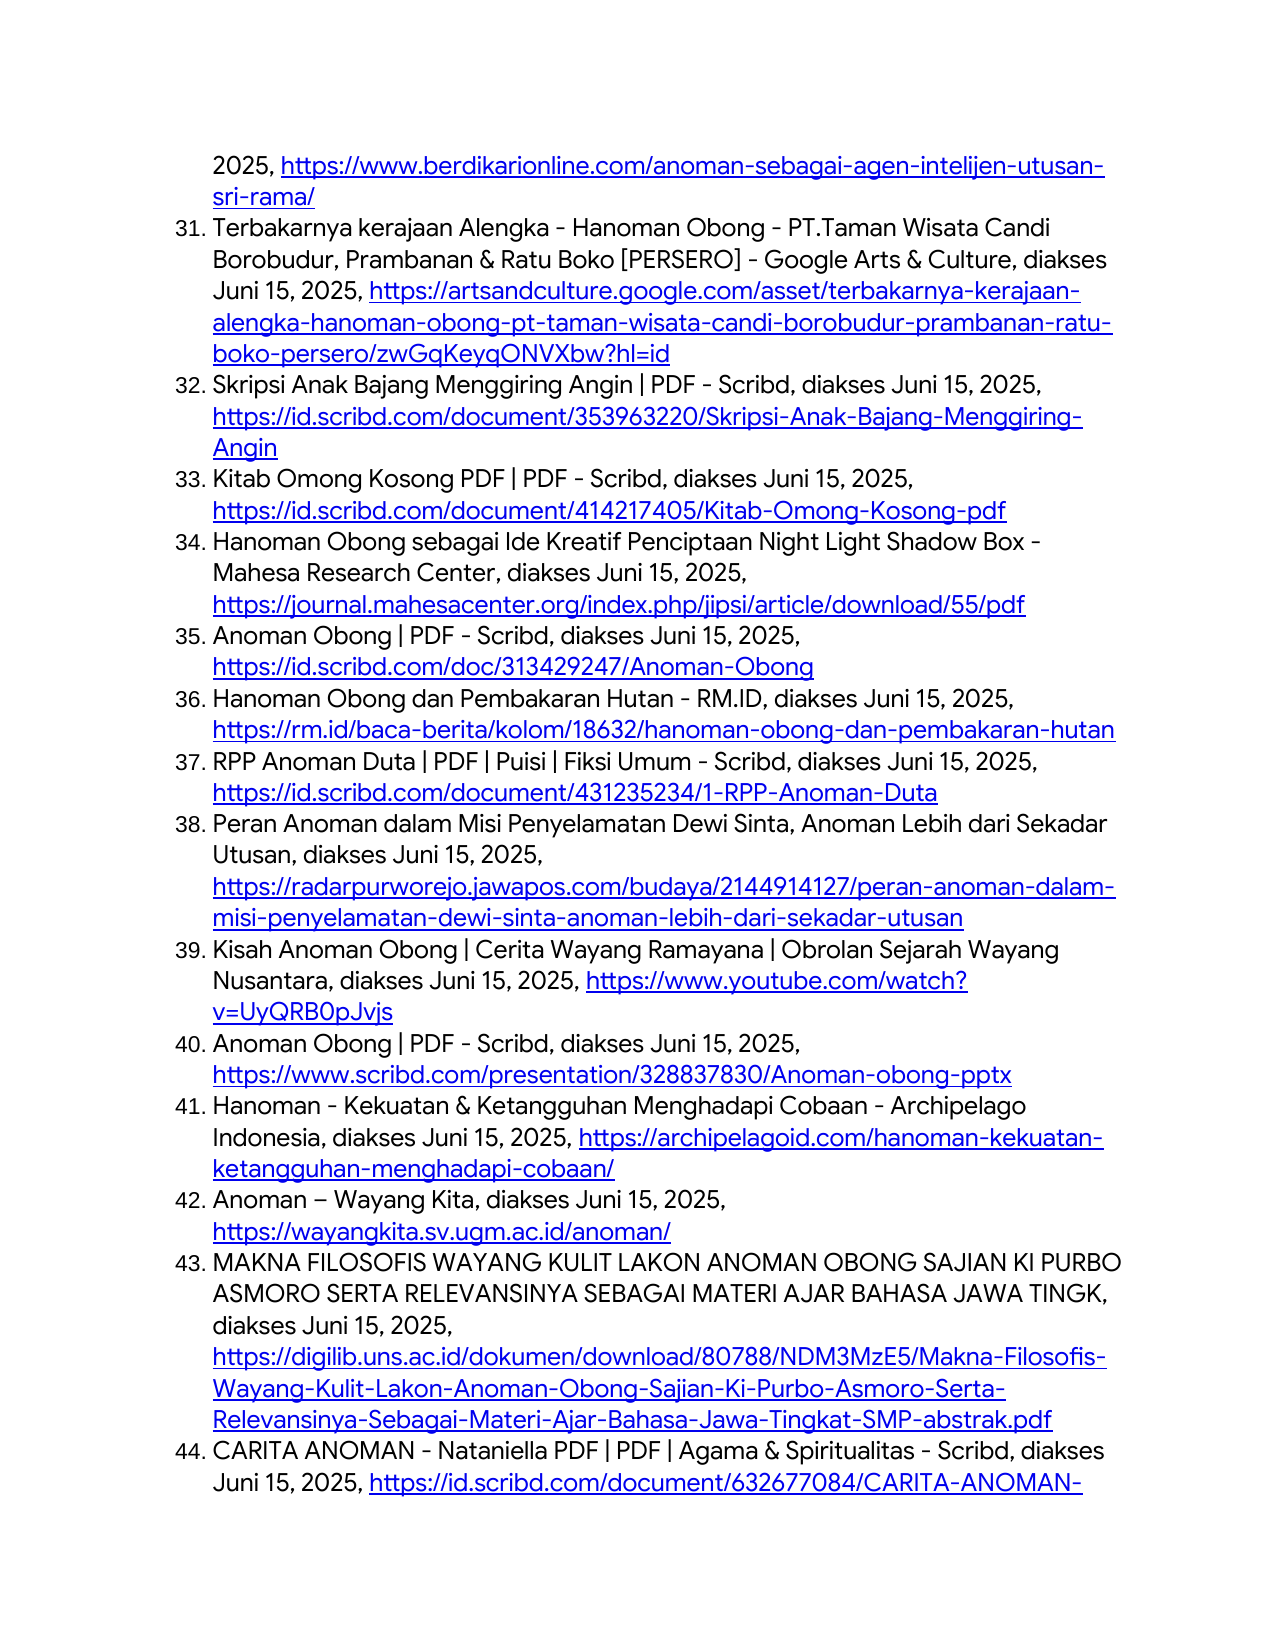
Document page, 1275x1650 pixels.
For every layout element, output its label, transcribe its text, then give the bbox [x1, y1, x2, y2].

list Anoman Obong | PDF - Scribd, diakses Juni 15, 2025, https://www.scribd.com/presentation/328837830/Anoman-obong-pptx [175, 1028, 1125, 1091]
list Hanoman Obong dan Pembakaran Hutan - RM.ID, diakses Juni 15, 2025, https://rm.id/baca-berita/kolom/18632/hanoman-obong-dan-pembakaran-hutan [175, 683, 1125, 746]
list Hanoman Obong sebagai Ide Kreatif Penciptaan Night Light Shadow Box - Mahesa Research Center, diakses Juni 15, 2025, https://journal.mahesacenter.org/index.php/jipsi/article/download/55/pdf [175, 526, 1125, 620]
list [175, 1436, 1125, 1498]
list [175, 150, 1125, 213]
list Skripsi Anak Bajang Menggiring Angin | PDF - Scribd, diakses Juni 15, 2025, https://id.scribd.com/document/353963220/Skripsi-Anak-Bajang-Menggiring-Angin [175, 369, 1125, 463]
list Anoman Obong | PDF - Scribd, diakses Juni 15, 2025, https://id.scribd.com/doc/313429247/Anoman-Obong [175, 620, 1125, 683]
list Peran Anoman dalam Misi Penyelamatan Dewi Sinta, Anoman Lebih dari Sekadar Utusan, diakses Juni 15, 2025, https://radarpurworejo.jawapos.com/budaya/2144914127/peran-anoman-dalam-misi-penyelamatan-dewi-sinta-anoman-lebih-dari-sekadar-utusan [175, 808, 1125, 934]
list Kitab Omong Kosong PDF | PDF - Scribd, diakses Juni 15, 2025, https://id.scribd.com/document/414217405/Kitab-Omong-Kosong-pdf [175, 463, 1125, 526]
list Hanoman - Kekuatan & Ketangguhan Menghadapi Cobaan - Archipelago Indonesia, diakses Juni 15, 2025, https://archipelagoid.com/hanoman-kekuatan-ketangguhan-menghadapi-cobaan/ [175, 1091, 1125, 1185]
list Kisah Anoman Obong | Cerita Wayang Ramayana | Obrolan Sejarah Wayang Nusantara, diakses Juni 15, 2025, https://www.youtube.com/watch?v=UyQRB0pJvjs [175, 934, 1125, 1028]
list Anoman – Wayang Kita, diakses Juni 15, 2025, https://wayangkita.sv.ugm.ac.id/anoman/ [175, 1185, 1125, 1247]
list MAKNA FILOSOFIS WAYANG KULIT LAKON ANOMAN OBONG SAJIAN KI PURBO ASMORO SERTA RELEVANSINYA SEBAGAI MATERI AJAR BAHASA JAWA TINGK, diakses Juni 15, 2025, https://digilib.uns.ac.id/dokumen/download/80788/NDM3MzE5/Makna-Filosofis-Wayang-Kulit-Lakon-Anoman-Obong-Sajian-Ki-Purbo-Asmoro-Serta-Relevansinya-Sebagai-Materi-Ajar-Bahasa-Jawa-Tingkat-SMP-abstrak.pdf [175, 1247, 1125, 1436]
list RPP Anoman Duta | PDF | Puisi | Fiksi Umum - Scribd, diakses Juni 15, 2025, https://id.scribd.com/document/431235234/1-RPP-Anoman-Duta [175, 746, 1125, 808]
list Terbakarnya kerajaan Alengka - Hanoman Obong - PT.Taman Wisata Candi Borobudur, Prambanan & Ratu Boko [PERSERO] - Google Arts & Culture, diakses Juni 15, 2025, https://artsandculture.google.com/asset/terbakarnya-kerajaan-alengka-hanoman-obong-pt-taman-wisata-candi-borobudur-prambanan-ratu-boko-persero/zwGqKeyqONVXbw?hl=id [175, 213, 1125, 369]
